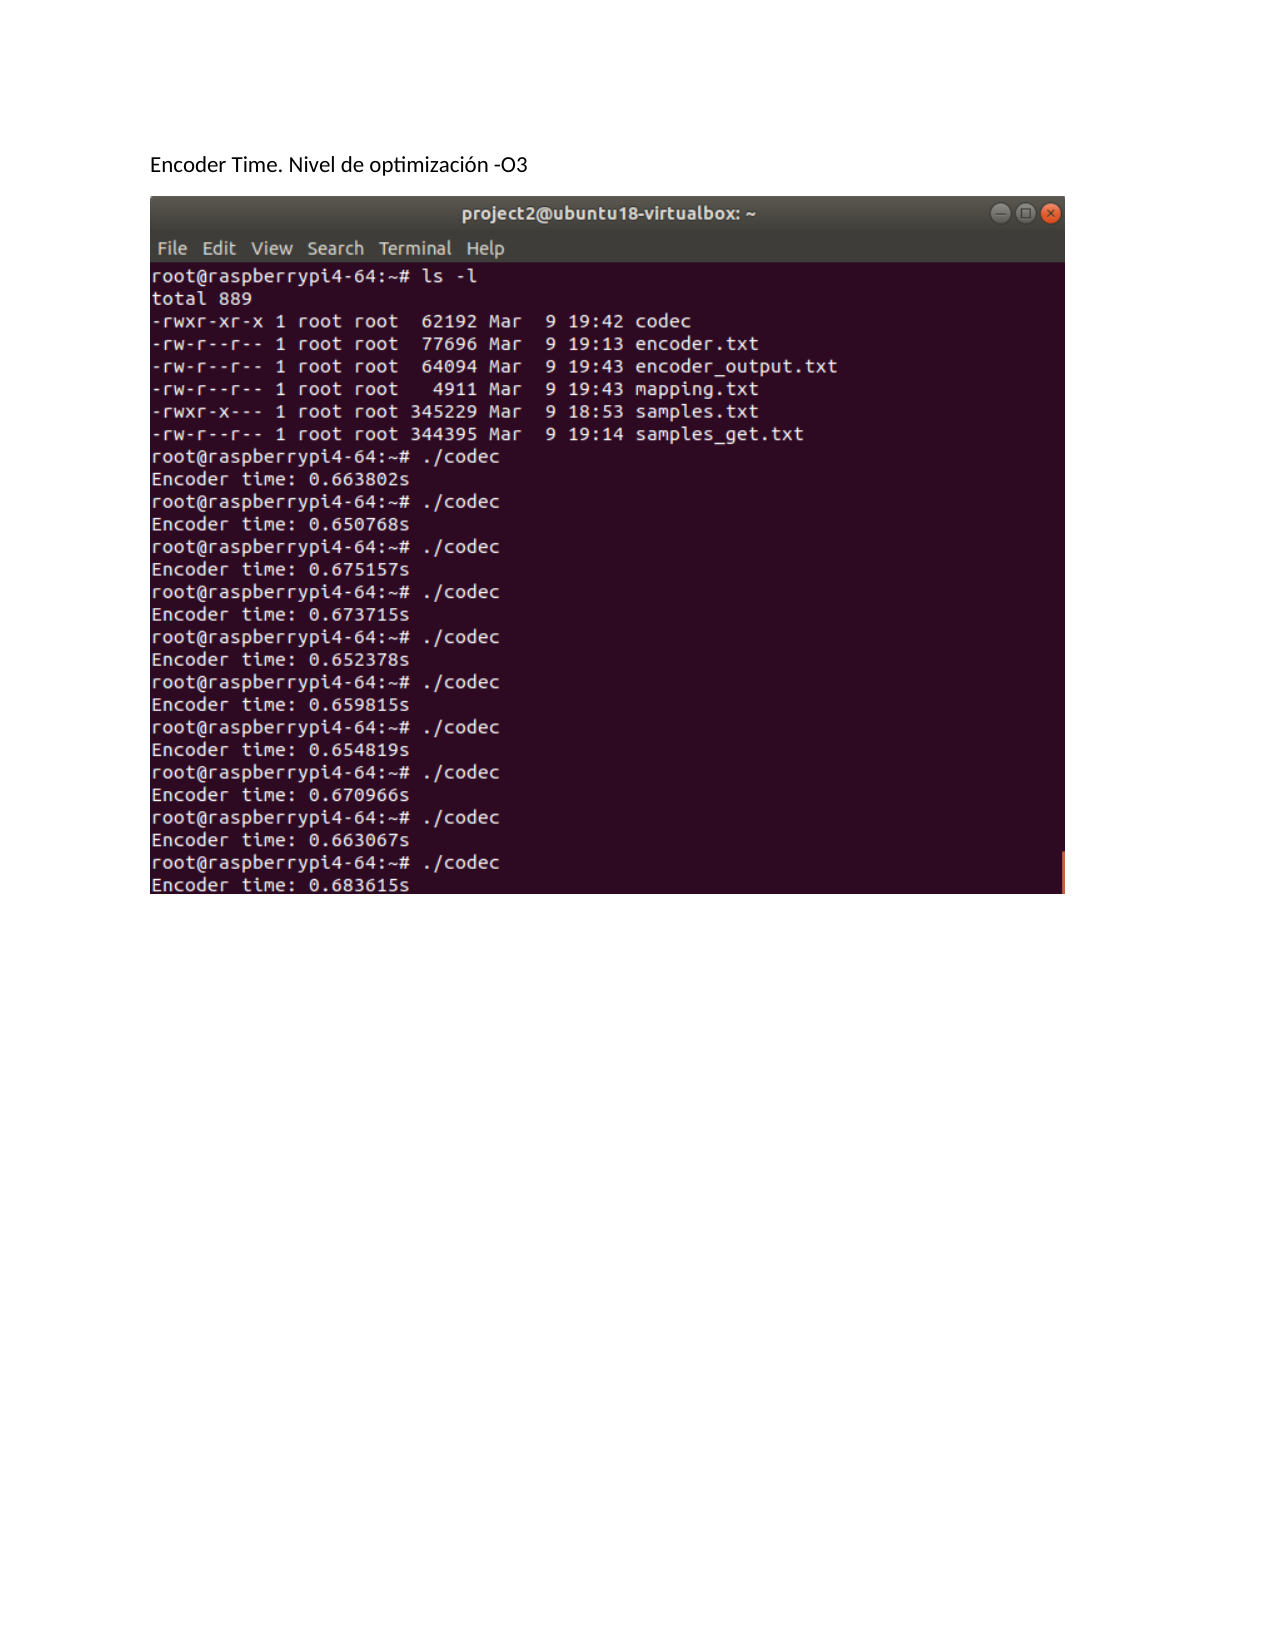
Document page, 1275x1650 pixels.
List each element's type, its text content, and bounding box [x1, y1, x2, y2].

text Encoder Time. Nivel de optimización -O3 [150, 150, 1125, 178]
picture [150, 196, 1065, 894]
